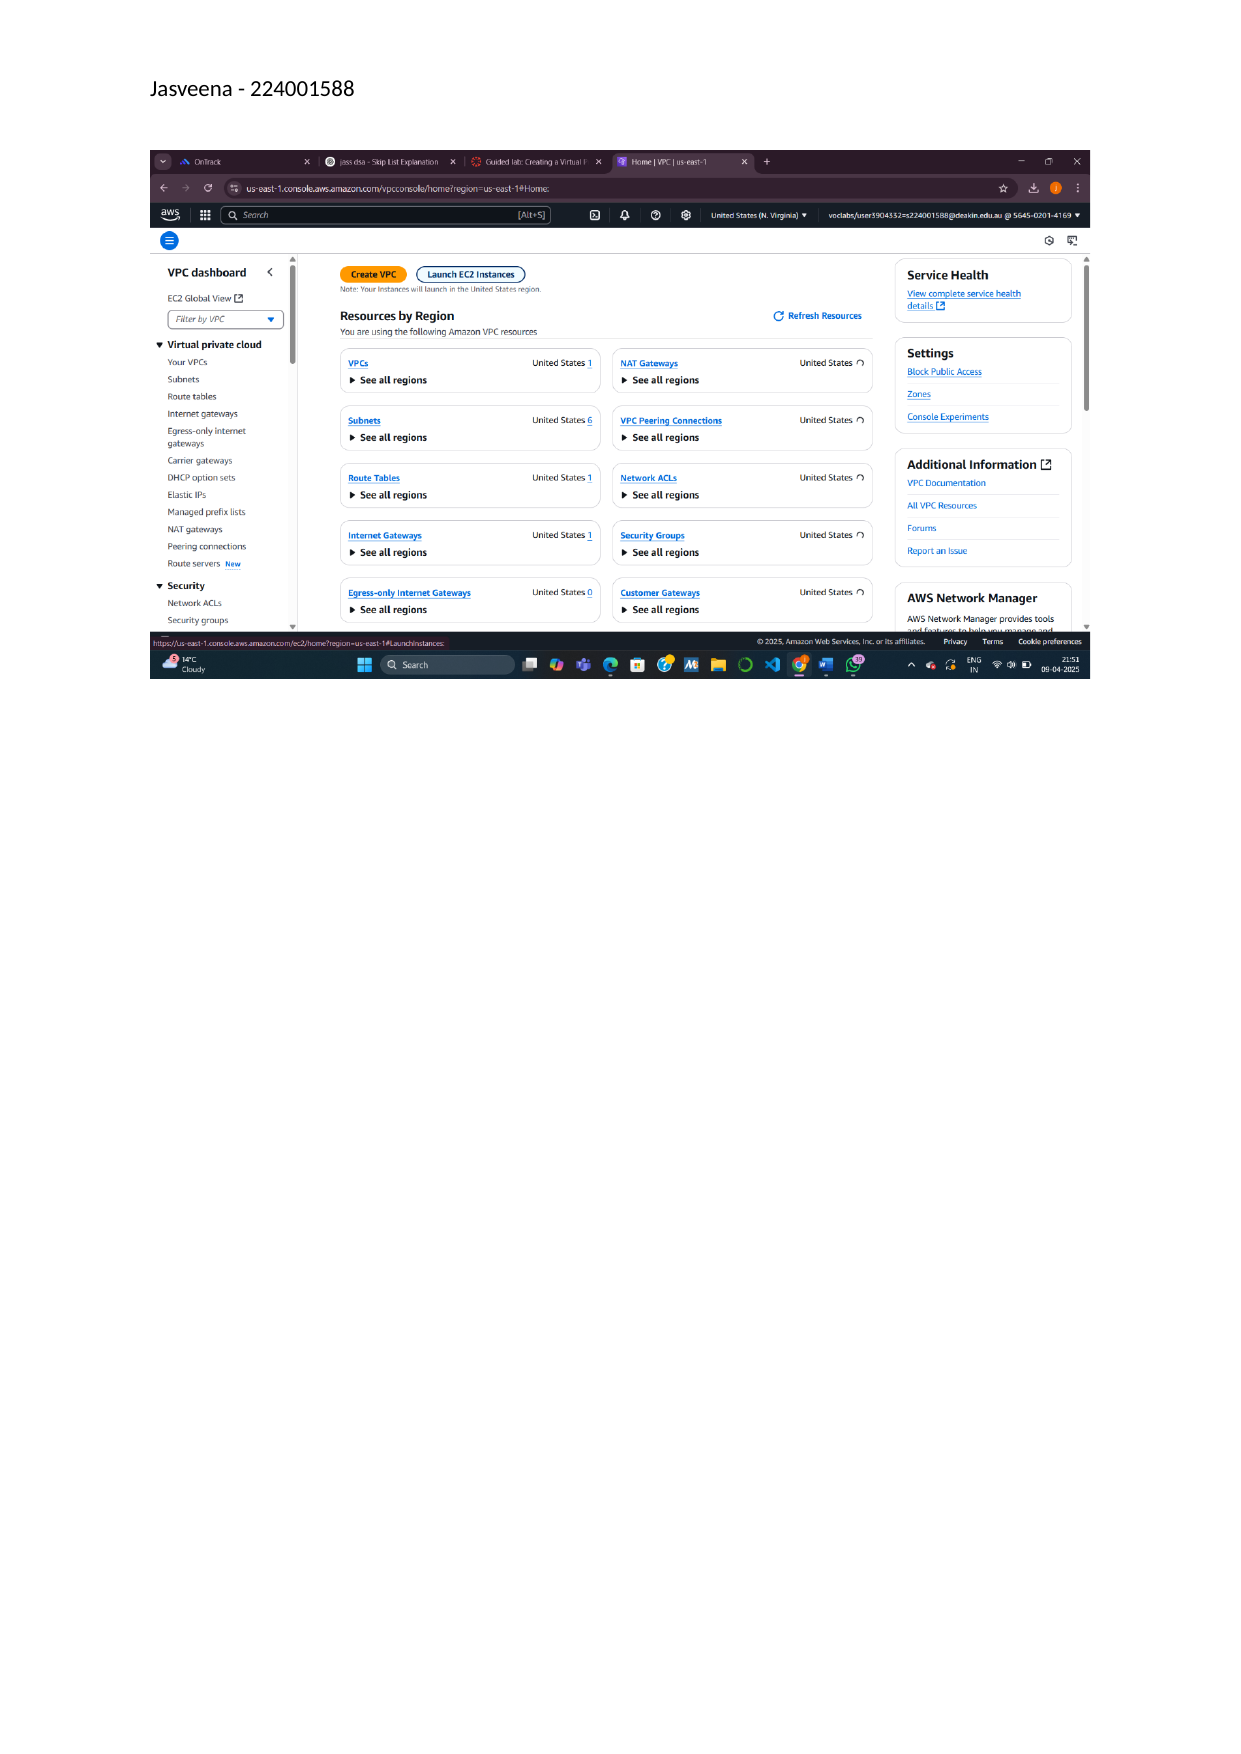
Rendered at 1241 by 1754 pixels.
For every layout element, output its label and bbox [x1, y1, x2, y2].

picture [150, 150, 1091, 679]
